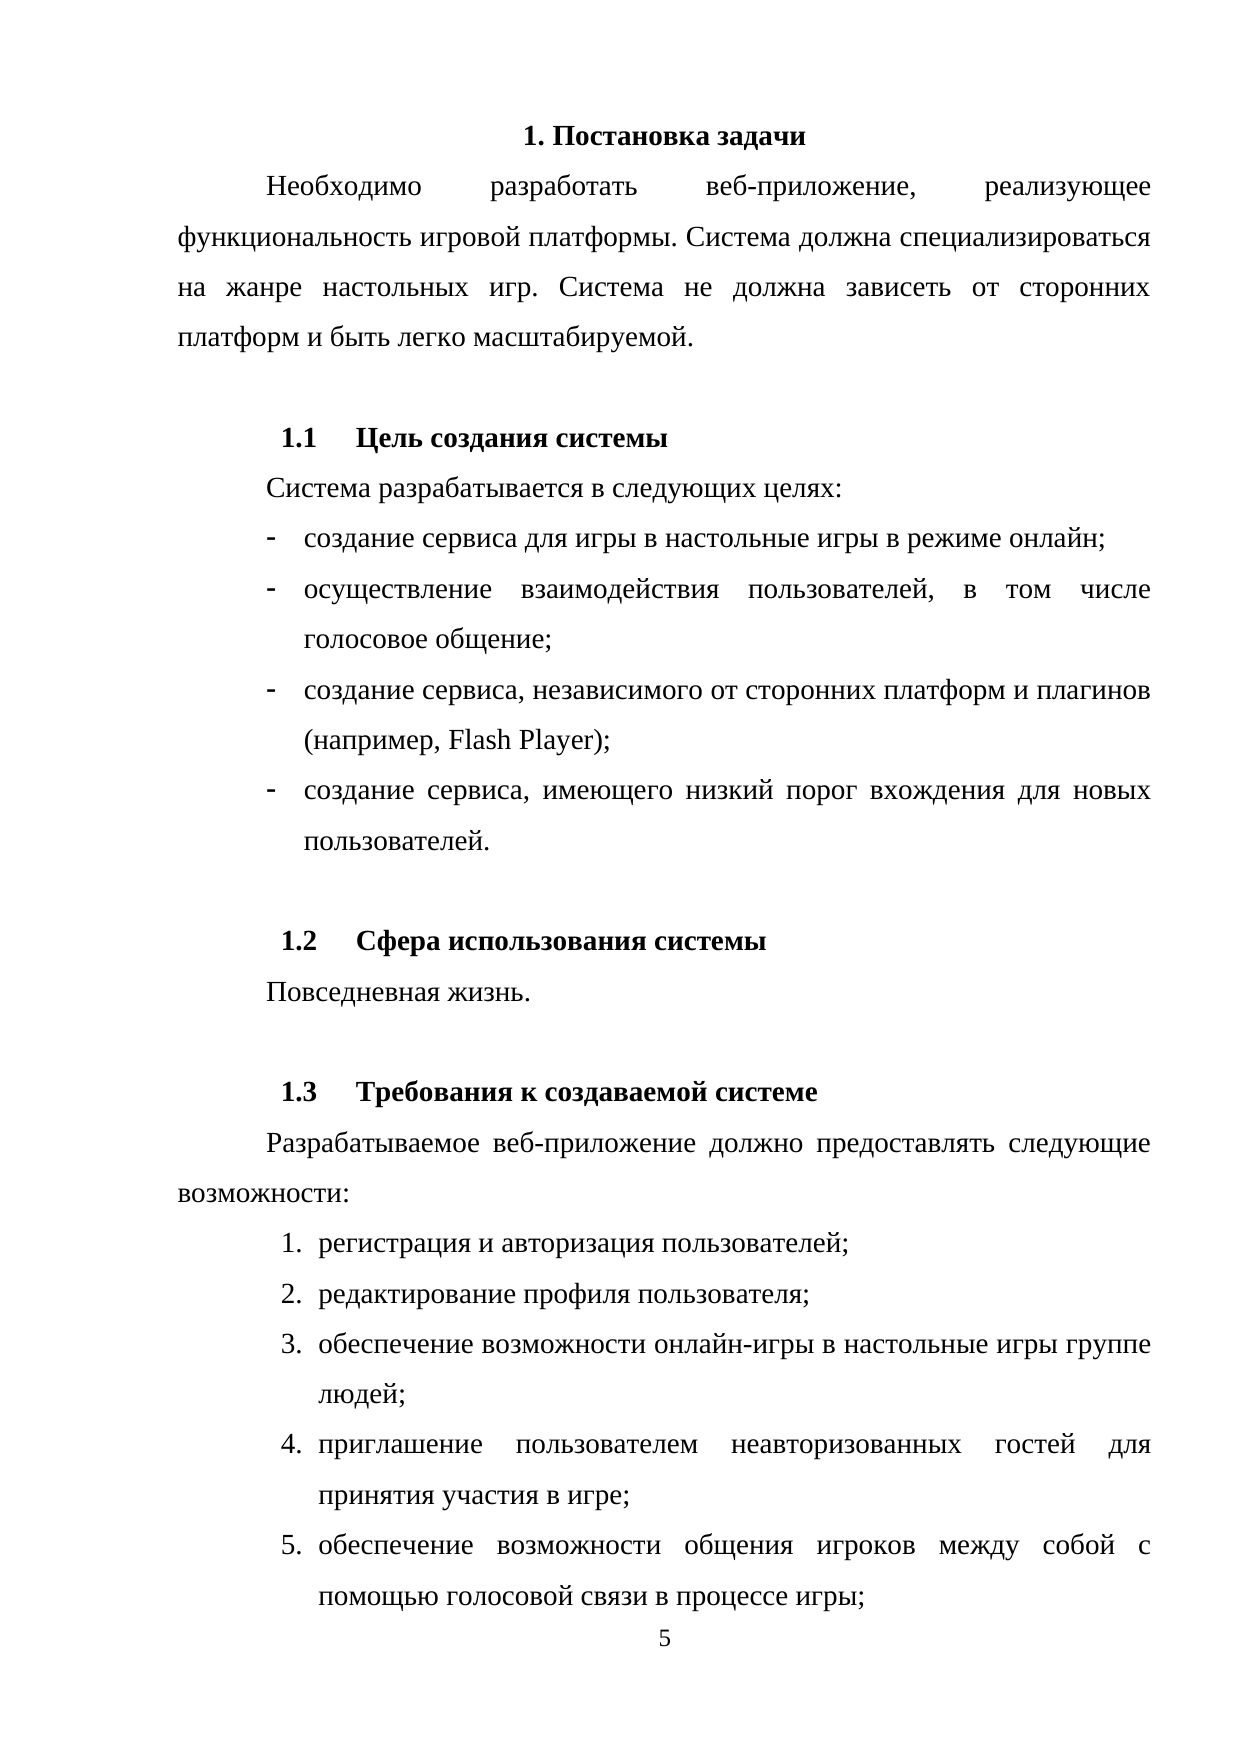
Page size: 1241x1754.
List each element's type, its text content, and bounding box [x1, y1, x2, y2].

subtitle Сфера использования системы [281, 923, 1152, 957]
text Система разрабатывается в следующих целях: [177, 470, 1152, 504]
text Повседневная жизнь. [177, 974, 1152, 1007]
list регистрация и авторизация пользователей; [281, 1225, 1152, 1259]
list обеспечение возможности общения игроков между собой с помощью голосовой связи в процессе игры; [281, 1527, 1152, 1611]
list осуществление взаимодействия пользователей, в том числе голосовое общение; [266, 571, 1152, 655]
subtitle Постановка задачи [177, 118, 1152, 152]
list приглашение пользователем неавторизованных гостей для принятия участия в игре; [281, 1427, 1152, 1511]
list создание сервиса, имеющего низкий порог вхождения для новых пользователей. [266, 772, 1152, 856]
list создание сервиса, независимого от сторонних платформ и плагинов (например, Flash Player); [266, 672, 1152, 756]
text Разрабатываемое веб-приложение должно предоставлять следующие возможности: [177, 1125, 1152, 1209]
list обеспечение возможности онлайн-игры в настольные игры группе людей; [281, 1326, 1152, 1410]
subtitle Требования к создаваемой системе [281, 1074, 1152, 1108]
text Необходимо разработать веб-приложение, реализующее функциональность игровой платформы. Система должна специализироваться на жанре настольных игр. Система не должна зависеть от сторонних платформ и быть легко масштабируемой. [177, 168, 1152, 353]
subtitle Цель создания системы [281, 420, 1152, 453]
list редактирование профиля пользователя; [281, 1276, 1152, 1309]
list создание сервиса для игры в настольные игры в режиме онлайн; [266, 521, 1152, 554]
